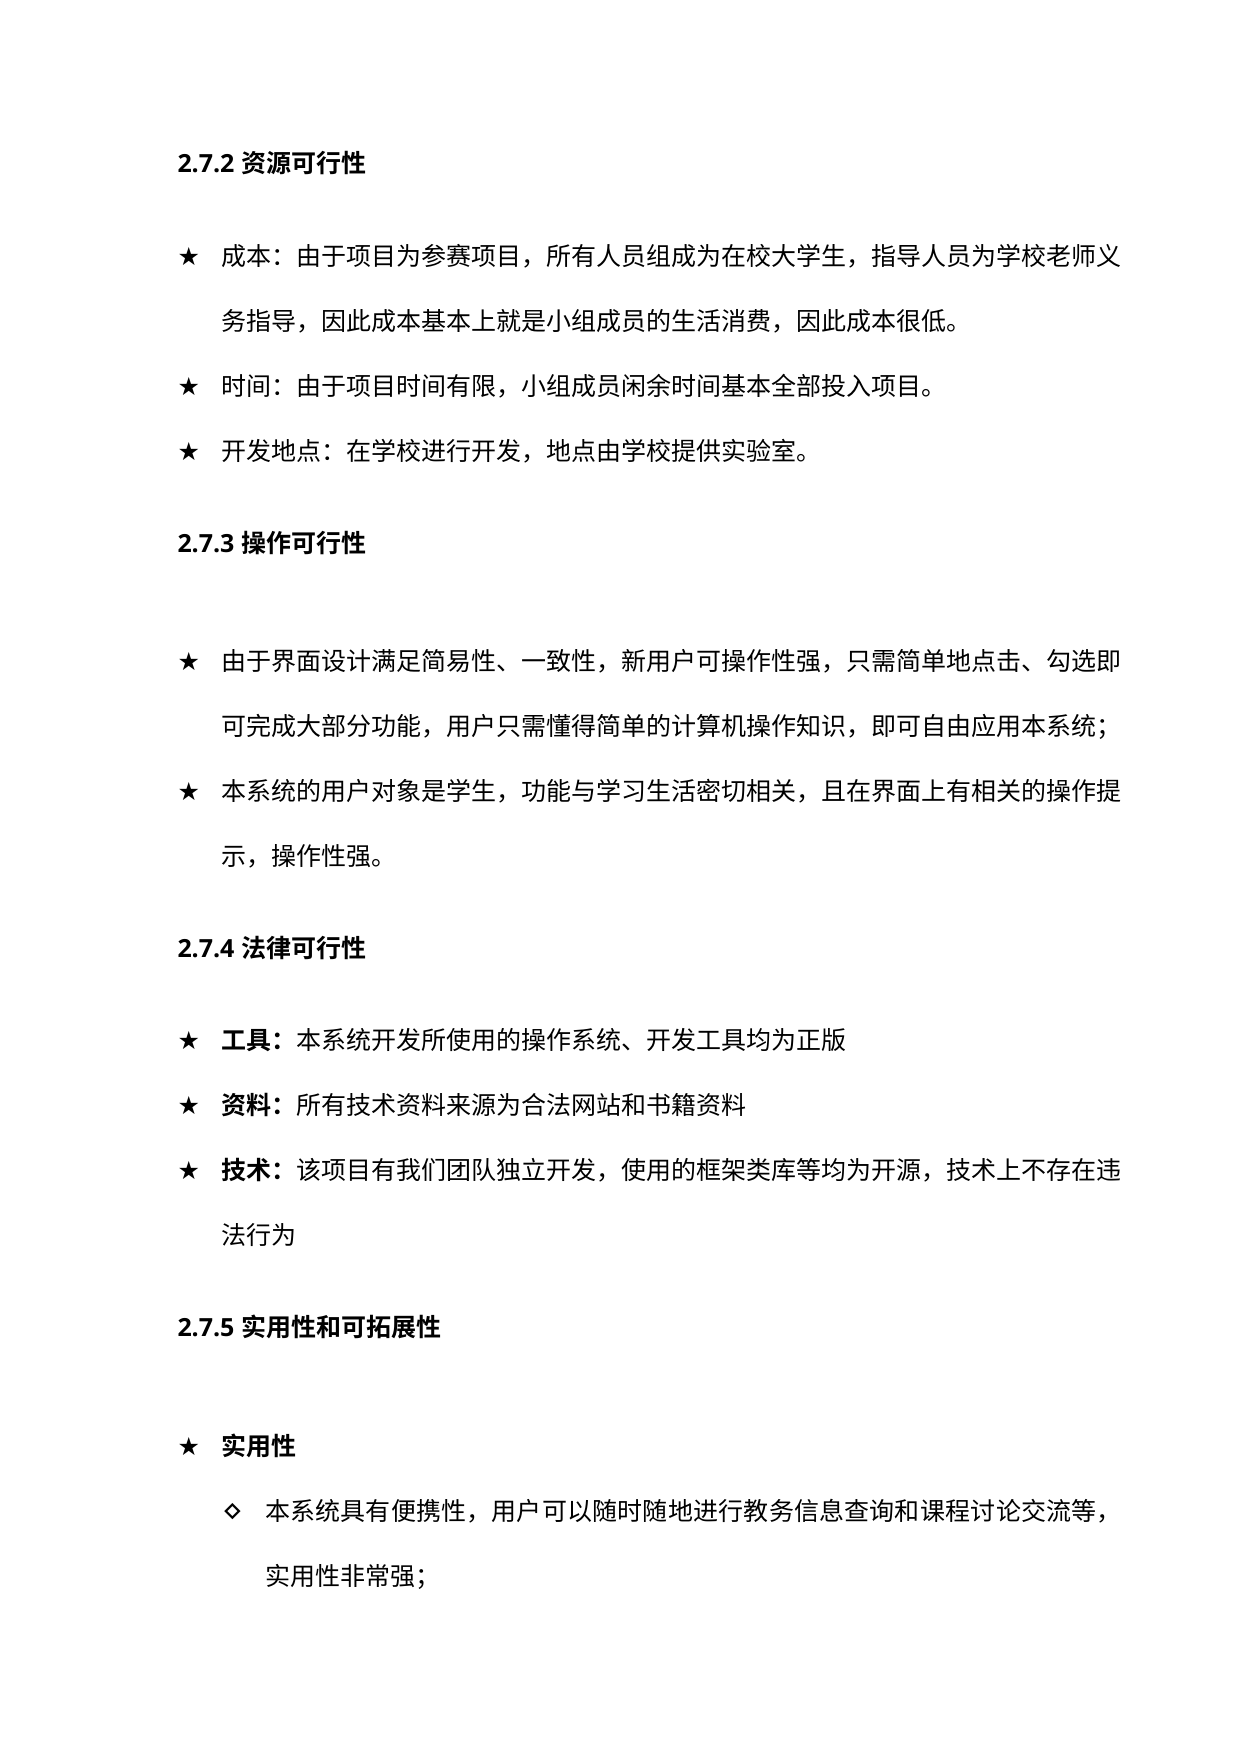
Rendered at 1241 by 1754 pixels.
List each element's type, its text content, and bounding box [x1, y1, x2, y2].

list 成本：由于项目为参赛项目，所有人员组成为在校大学生，指导人员为学校老师义务指导，因此成本基本上就是小组成员的生活消费，因此成本很低。 [177, 222, 1122, 352]
list 由于界面设计满足简易性、一致性，新用户可操作性强，只需简单地点击、勾选即可完成大部分功能，用户只需懂得简单的计算机操作知识，即可自由应用本系统； [177, 627, 1122, 757]
list 本系统的用户对象是学生，功能与学习生活密切相关，且在界面上有相关的操作提示，操作性强。 [177, 757, 1122, 887]
list 开发地点：在学校进行开发，地点由学校提供实验室。 [177, 417, 1122, 482]
subtitle 2.7.2 资源可行性 [177, 129, 1122, 194]
subtitle 2.7.4 法律可行性 [177, 914, 1122, 979]
list 工具：本系统开发所使用的操作系统、开发工具均为正版 [177, 1006, 1122, 1071]
subtitle 2.7.3 操作可行性 [177, 509, 1122, 574]
subtitle 2.7.5 实用性和可拓展性 [177, 1293, 1122, 1358]
list 本系统具有便携性，用户可以随时随地进行教务信息查询和课程讨论交流等，实用性非常强； [221, 1477, 1122, 1607]
list 时间：由于项目时间有限，小组成员闲余时间基本全部投入项目。 [177, 352, 1122, 417]
list 资料：所有技术资料来源为合法网站和书籍资料 [177, 1071, 1122, 1136]
list 实用性 [177, 1412, 1122, 1477]
list 技术：该项目有我们团队独立开发，使用的框架类库等均为开源，技术上不存在违法行为 [177, 1136, 1122, 1266]
